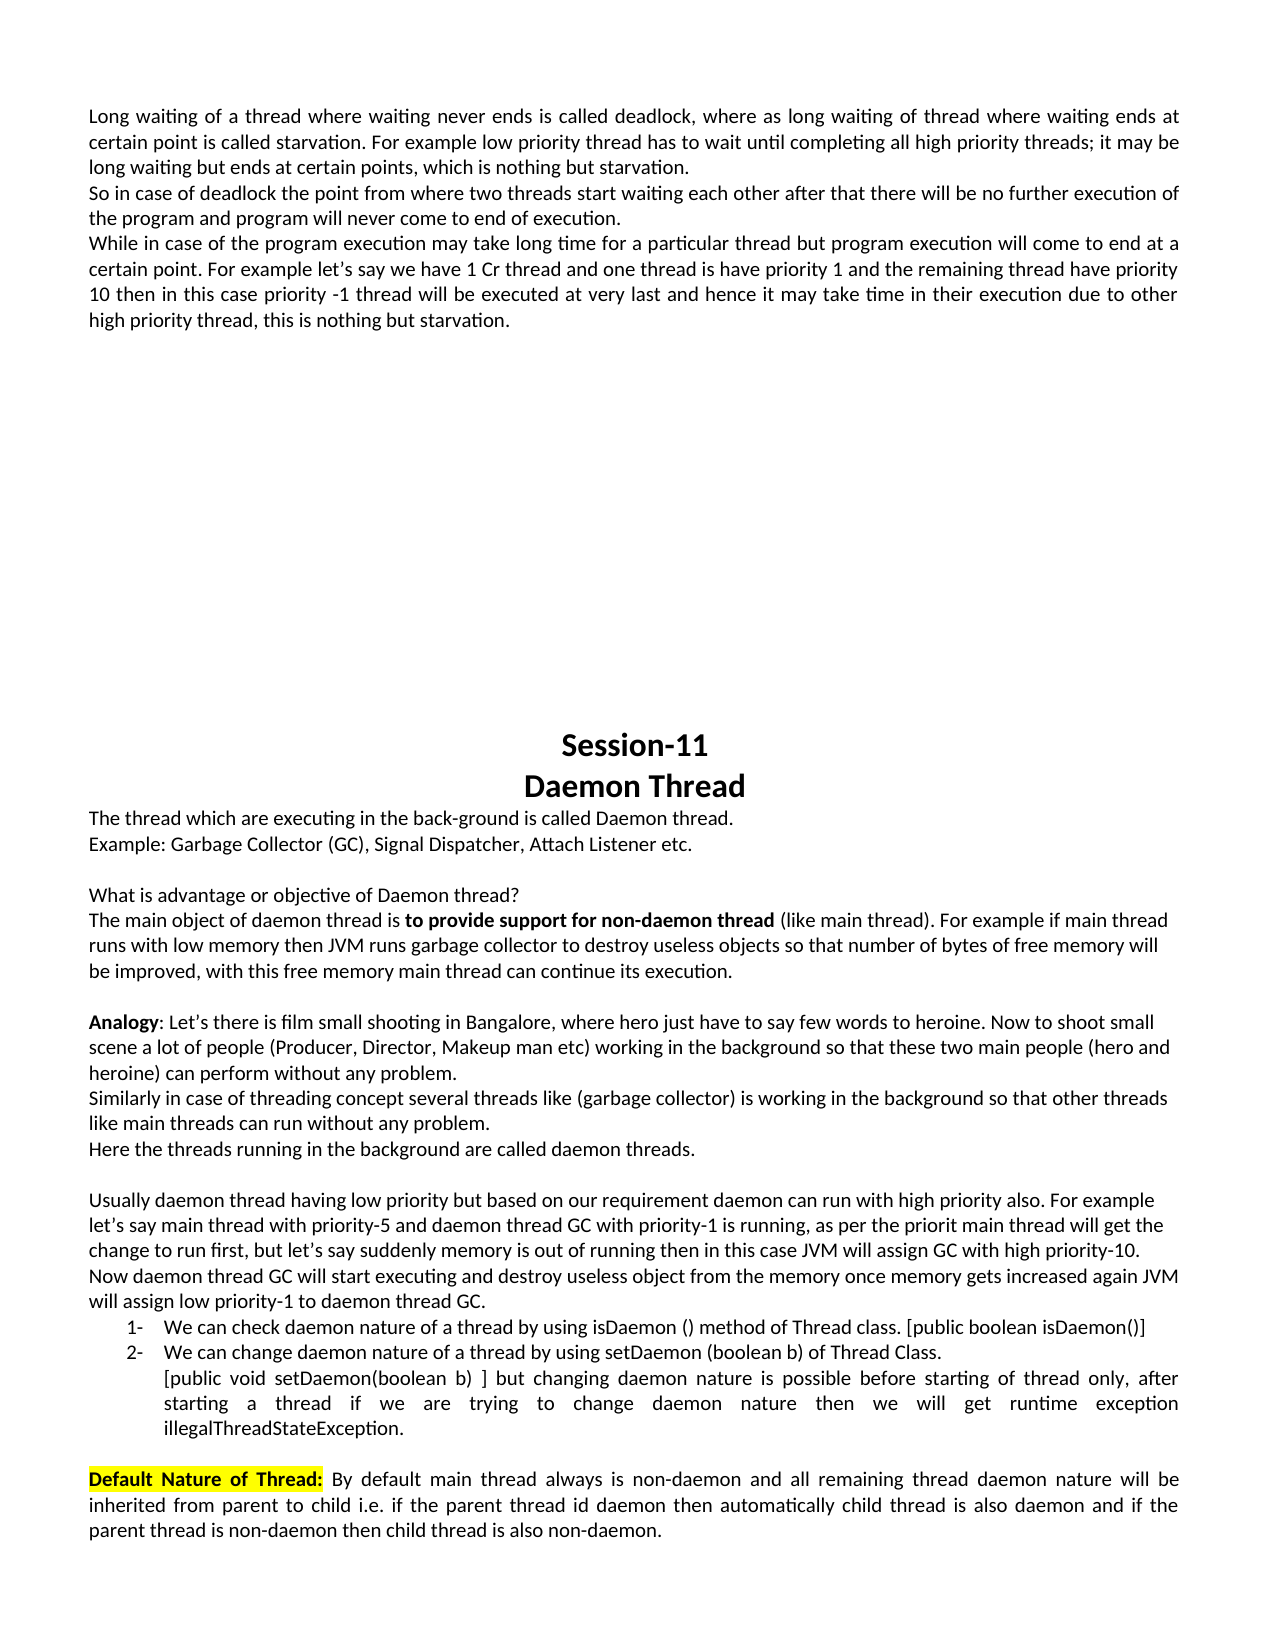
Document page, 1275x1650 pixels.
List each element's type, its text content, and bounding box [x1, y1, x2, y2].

text Default Nature of Thread: By default main thread always is non-daemon and all remaining thread daemon nature will be inherited from parent to child i.e. if the parent thread id daemon then automatically child thread is also daemon and if the parent thread is non-daemon then child thread is also non-daemon. [89, 1466, 1181, 1543]
text Long waiting of a thread where waiting never ends is called deadlock, where as long waiting of thread where waiting ends at certain point is called starvation. For example low priority thread has to wait until completing all high priority threads; it may be long waiting but ends at certain points, which is nothing but starvation. [89, 103, 1181, 180]
text Usually daemon thread having low priority but based on our requirement daemon can run with high priority also. For example let’s say main thread with priority-5 and daemon thread GC with priority-1 is running, as per the priorit main thread will get the change to run first, but let’s say suddenly memory is out of running then in this case JVM will assign GC with high priority-10. Now daemon thread GC will start executing and destroy useless object from the memory once memory gets increased again JVM will assign low priority-1 to daemon thread GC. [89, 1187, 1181, 1314]
text Session-11 [89, 724, 1181, 765]
text The thread which are executing in the back-ground is called Daemon thread. [89, 806, 1181, 831]
list We can change daemon nature of a thread by using setDaemon (boolean b) of Thread Class. [126, 1339, 1181, 1365]
text Example: Garbage Collector (GC), Signal Dispatcher, Attach Listener etc. [89, 831, 1181, 856]
text What is advantage or objective of Daemon thread? [89, 882, 1181, 907]
text While in case of the program execution may take long time for a particular thread but program execution will come to end at a certain point. For example let’s say we have 1 Cr thread and one thread is have priority 1 and the remaining thread have priority 10 then in this case priority -1 thread will be executed at very last and hence it may take time in their execution due to other high priority thread, this is nothing but starvation. [89, 231, 1181, 332]
text Analogy: Let’s there is film small shooting in Bangalore, where hero just have to say few words to heroine. Now to shoot small scene a lot of people (Producer, Director, Makeup man etc) working in the background so that these two main people (hero and heroine) can perform without any problem. [89, 1009, 1181, 1085]
text Here the threads running in the background are called daemon threads. [89, 1136, 1181, 1161]
text Daemon Thread [89, 765, 1181, 806]
text Similarly in case of threading concept several threads like (garbage collector) is working in the background so that other threads like main threads can run without any problem. [89, 1085, 1181, 1136]
list We can check daemon nature of a thread by using isDaemon () method of Thread class. [public boolean isDaemon()] [126, 1314, 1181, 1339]
text So in case of deadlock the point from where two threads start waiting each other after that there will be no further execution of the program and program will never come to end of execution. [89, 180, 1181, 231]
text [public void setDaemon(boolean b) ] but changing daemon nature is possible before starting of thread only, after starting a thread if we are trying to change daemon nature then we will get runtime exception illegalThreadStateException. [164, 1365, 1181, 1441]
text The main object of daemon thread is to provide support for non-daemon thread (like main thread). For example if main thread runs with low memory then JVM runs garbage collector to destroy useless objects so that number of bytes of free memory will be improved, with this free memory main thread can continue its execution. [89, 907, 1181, 983]
